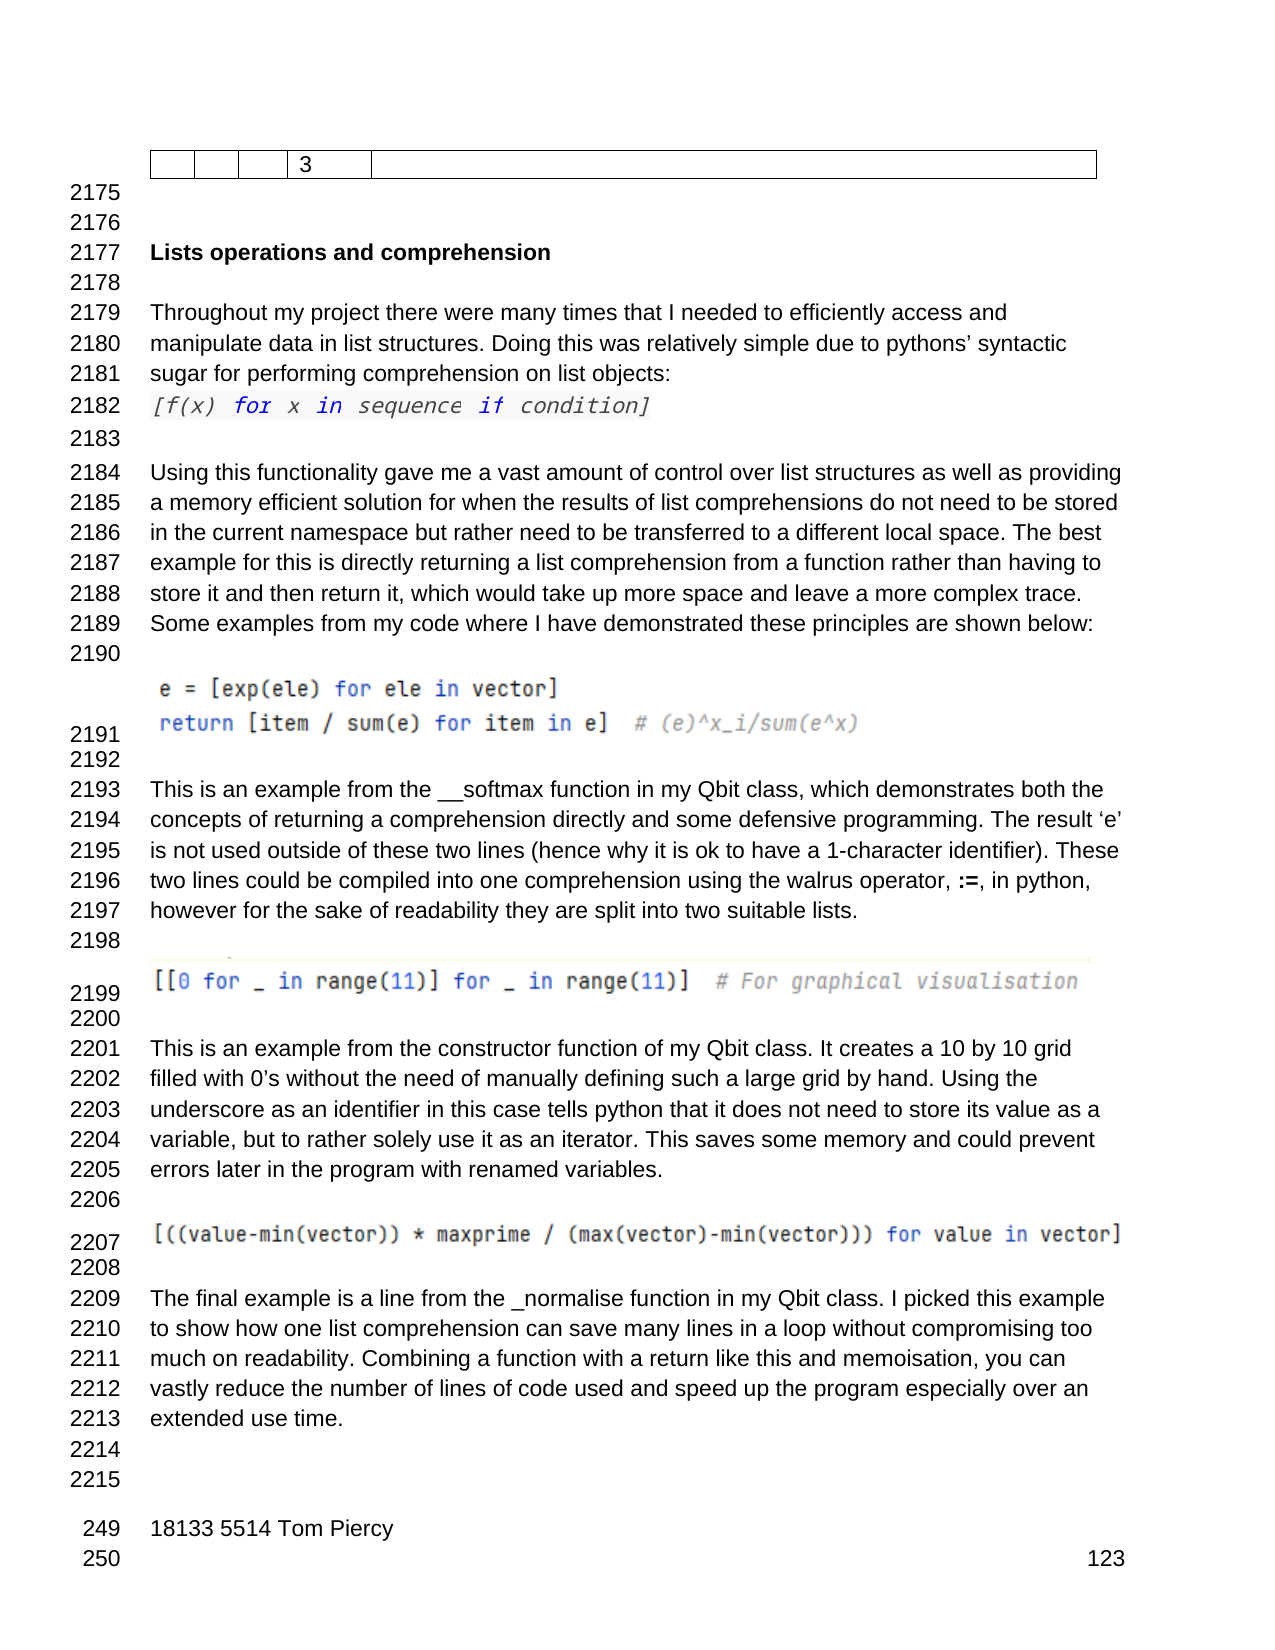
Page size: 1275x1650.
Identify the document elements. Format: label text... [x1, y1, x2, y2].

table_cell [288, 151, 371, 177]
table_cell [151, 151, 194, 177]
picture [150, 1216, 1125, 1251]
text This is an example from the __softmax function in my Qbit class, which demonstrates both the concepts of returning a comprehension directly and some defensive programming. The result ‘e’ is not used outside of these two lines (hence why it is ok to have a 1-character identifier). These two lines could be compiled into one comprehension using the walrus operator, :=, in python, however for the sake of readability they are split into two suitable lists. [150, 776, 1125, 923]
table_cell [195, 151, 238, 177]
text Throughout my project there were many times that I needed to efficiently access and manipulate data in list structures. Doing this was relatively simple due to pythons’ syntactic sugar for performing comprehension on list objects: [f(x) for x in sequence if condition] [150, 299, 1125, 420]
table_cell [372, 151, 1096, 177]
text Lists operations and comprehension [150, 239, 1125, 265]
picture [150, 957, 1093, 1002]
text The final example is a line from the _normalise function in my Qbit class. I picked this example to show how one list comprehension can save many lines in a loop without compromising too much on readability. Combining a function with a return like this and memoisation, you can vastly reduce the number of lines of code used and speed up the program especially over an extended use time. [150, 1284, 1125, 1432]
text Using this functionality gave me a vast amount of control over list structures as well as providing a memory efficient solution for when the results of list comprehensions do not need to be stored in the current namespace but rather need to be transferred to a different local space. The best example for this is directly returning a list comprehension from a function rather than having to store it and then return it, which would take up more space and leave a more complex trace. Some examples from my code where I have demonstrated these principles are shown below: [150, 459, 1125, 636]
text This is an example from the constructor function of my Qbit class. It creates a 10 by 10 grid filled with 0’s without the need of manually defining such a large grid by hand. Using the underscore as an identifier in this case tells python that it does not need to store its value as a variable, but to rather solely use it as an iterator. This saves some memory and could prevent errors later in the program with renamed variables. [150, 1035, 1125, 1182]
picture [150, 670, 871, 742]
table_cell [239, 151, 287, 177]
